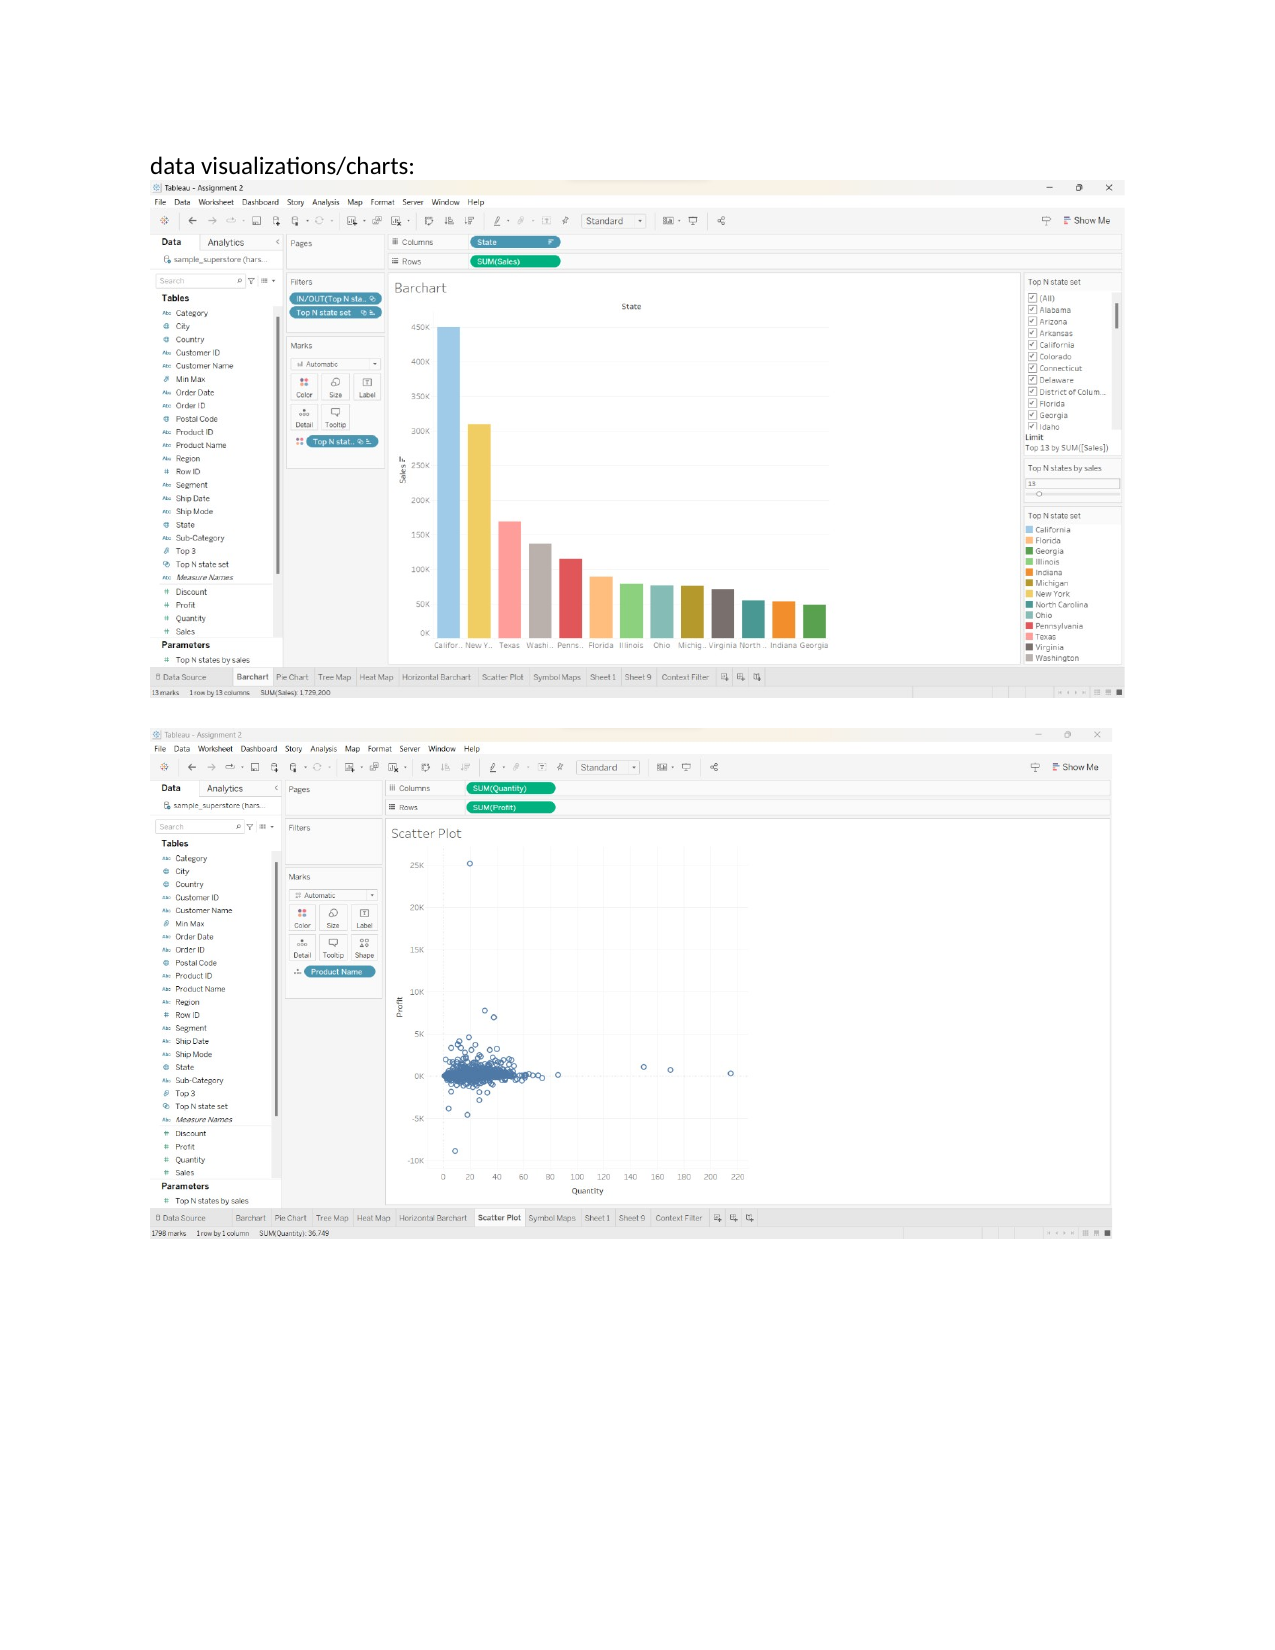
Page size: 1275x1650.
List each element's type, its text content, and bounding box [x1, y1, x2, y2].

text data visualizations/charts: [150, 150, 1137, 181]
picture [150, 180, 1125, 698]
picture [150, 728, 1113, 1239]
